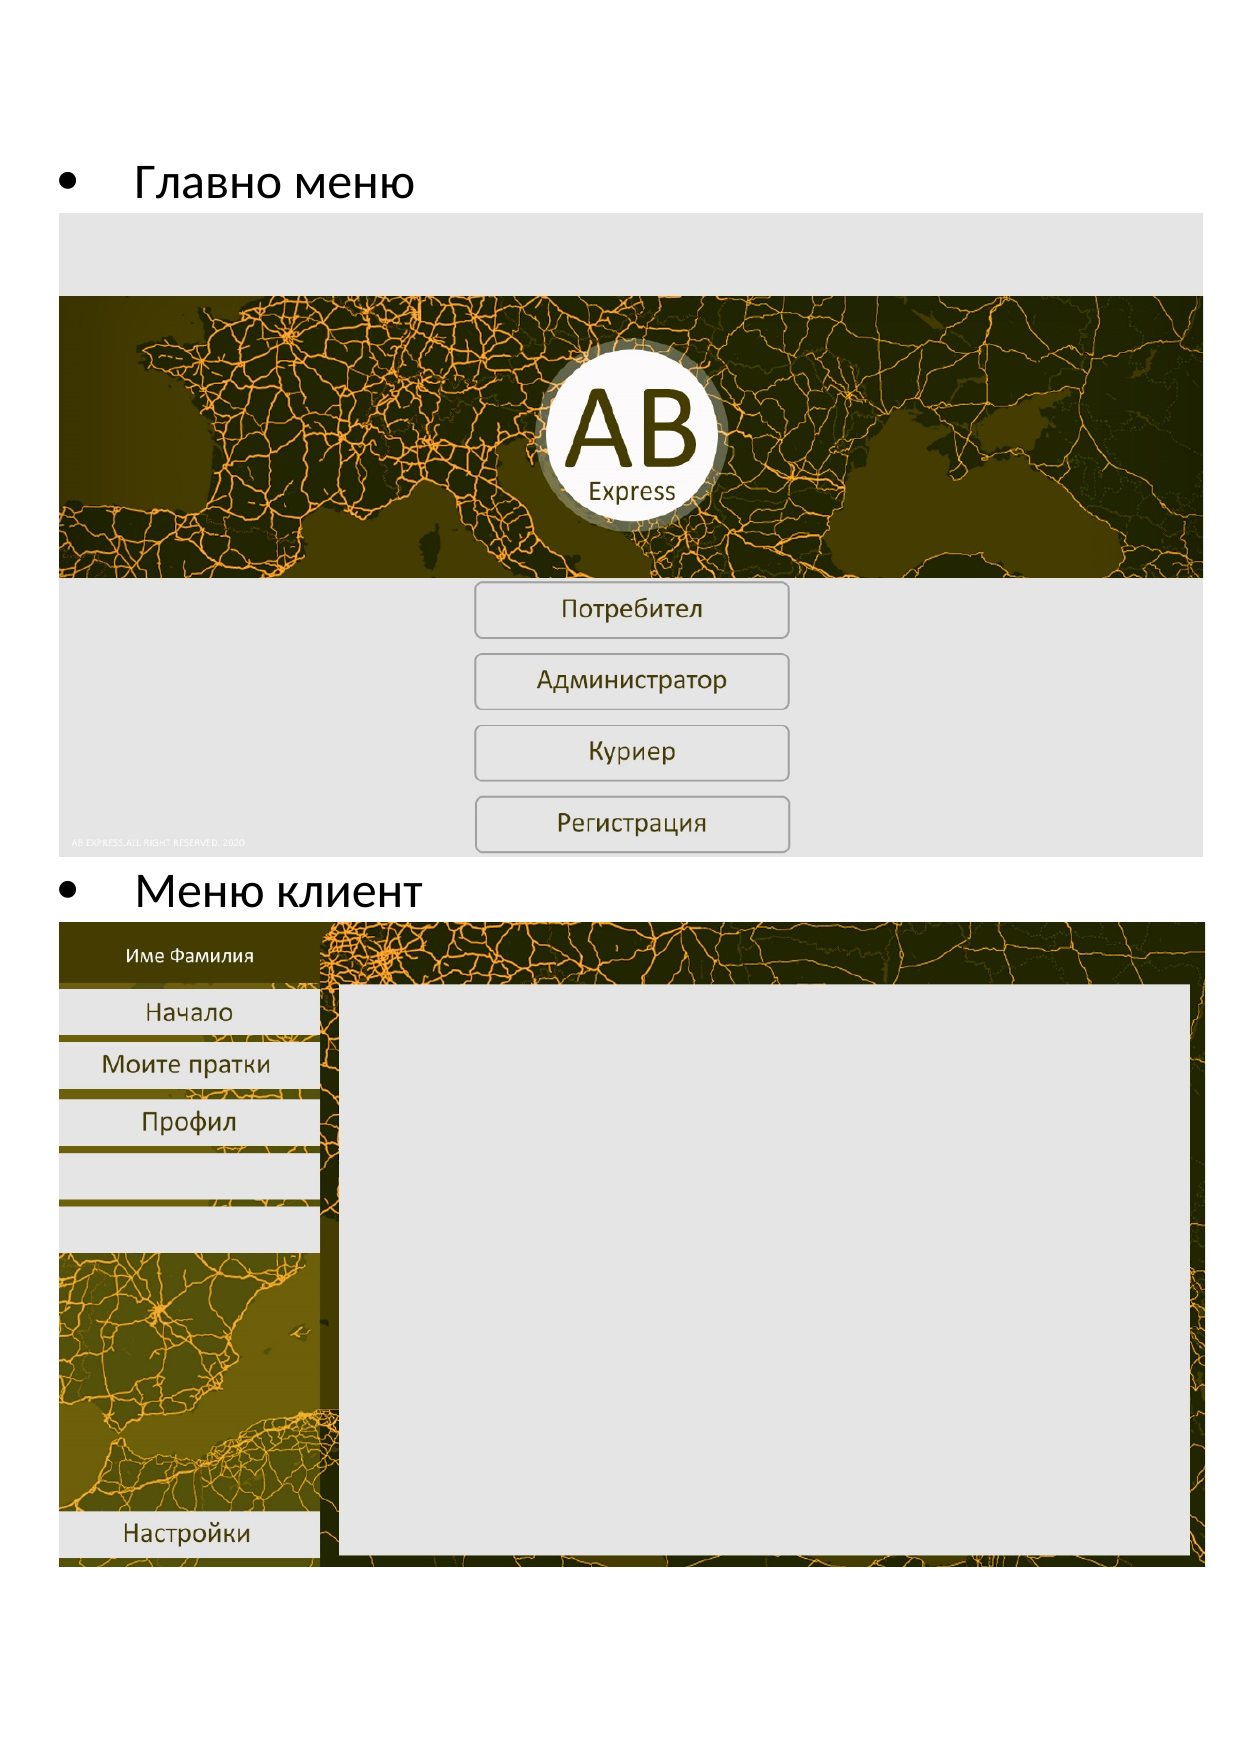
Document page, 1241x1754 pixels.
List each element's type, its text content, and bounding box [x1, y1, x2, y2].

picture [59, 922, 1206, 1567]
picture [59, 213, 1204, 857]
list Меню клиент [59, 859, 1205, 922]
